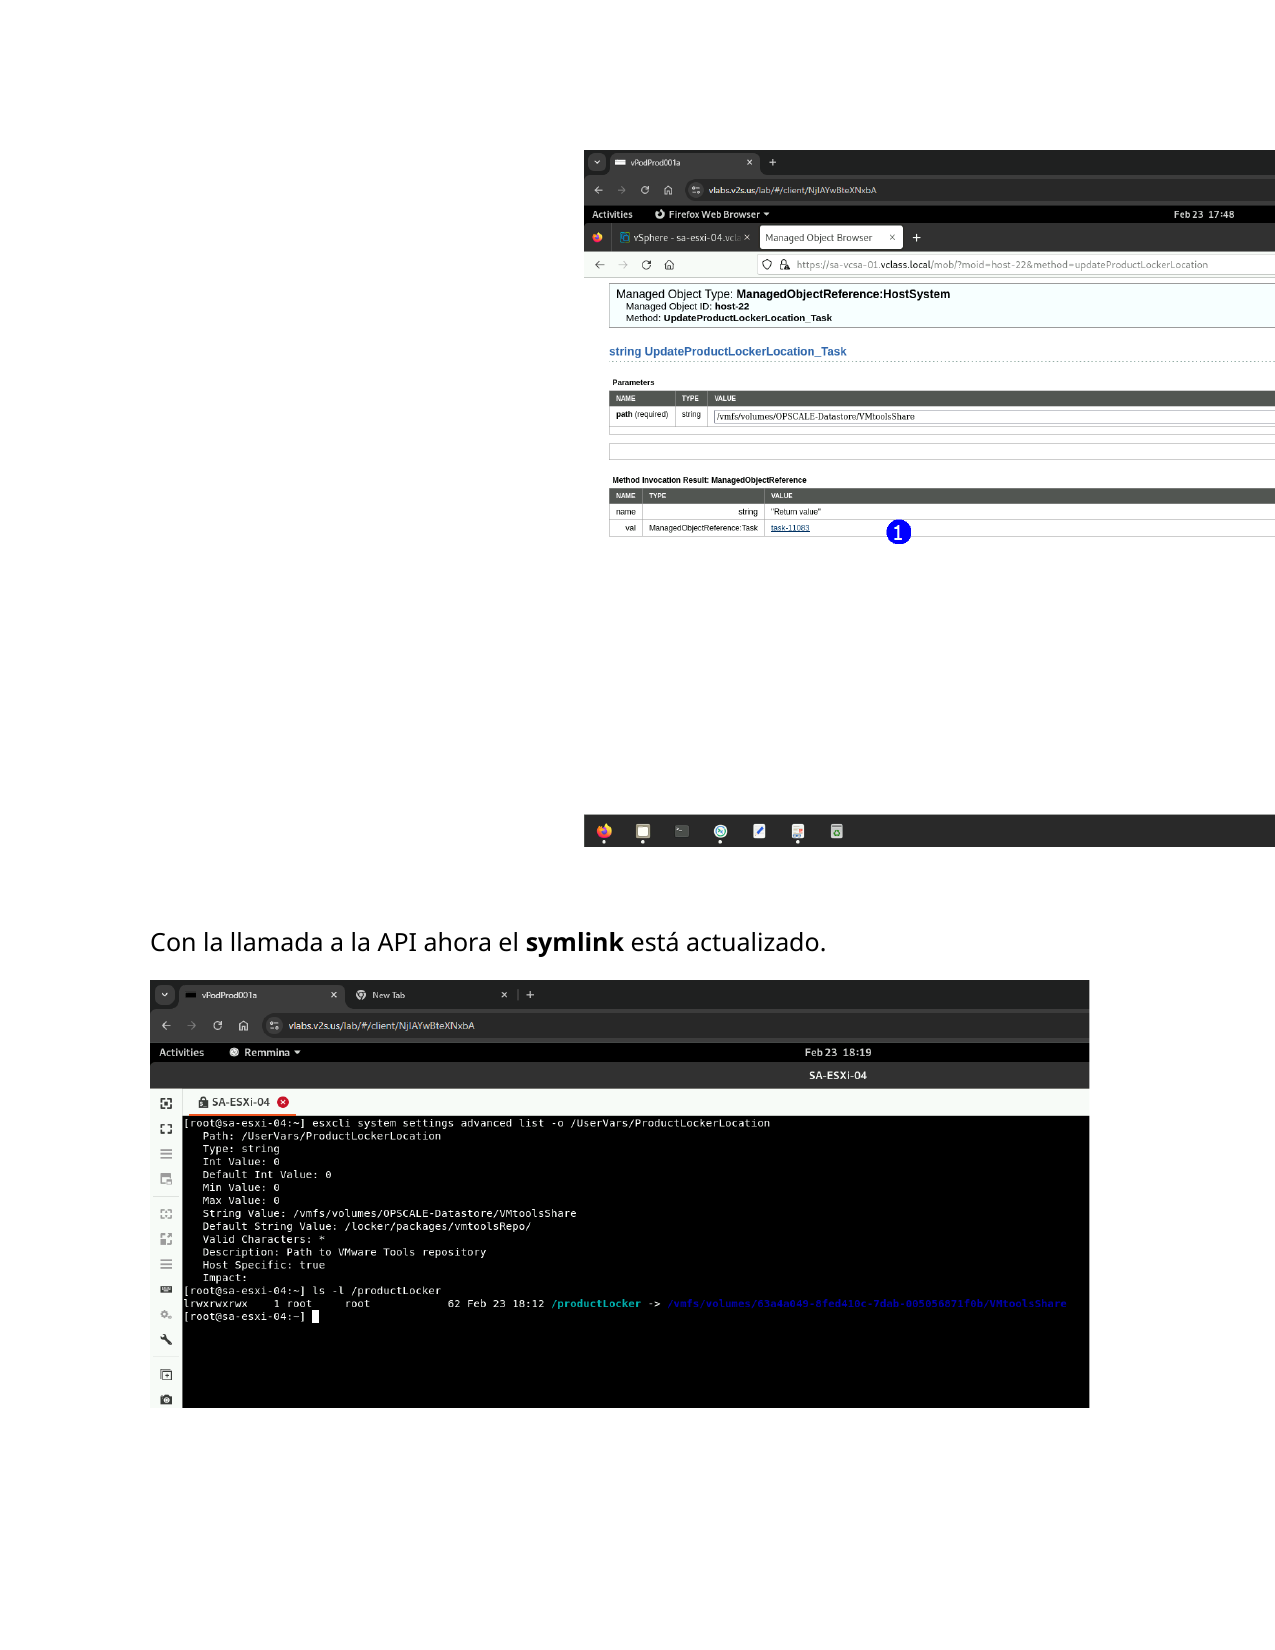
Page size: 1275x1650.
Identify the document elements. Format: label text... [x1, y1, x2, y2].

text Con la llamada a la API ahora el symlink está actualizado. [150, 924, 1125, 958]
picture [150, 980, 1090, 1408]
picture [584, 150, 1275, 847]
